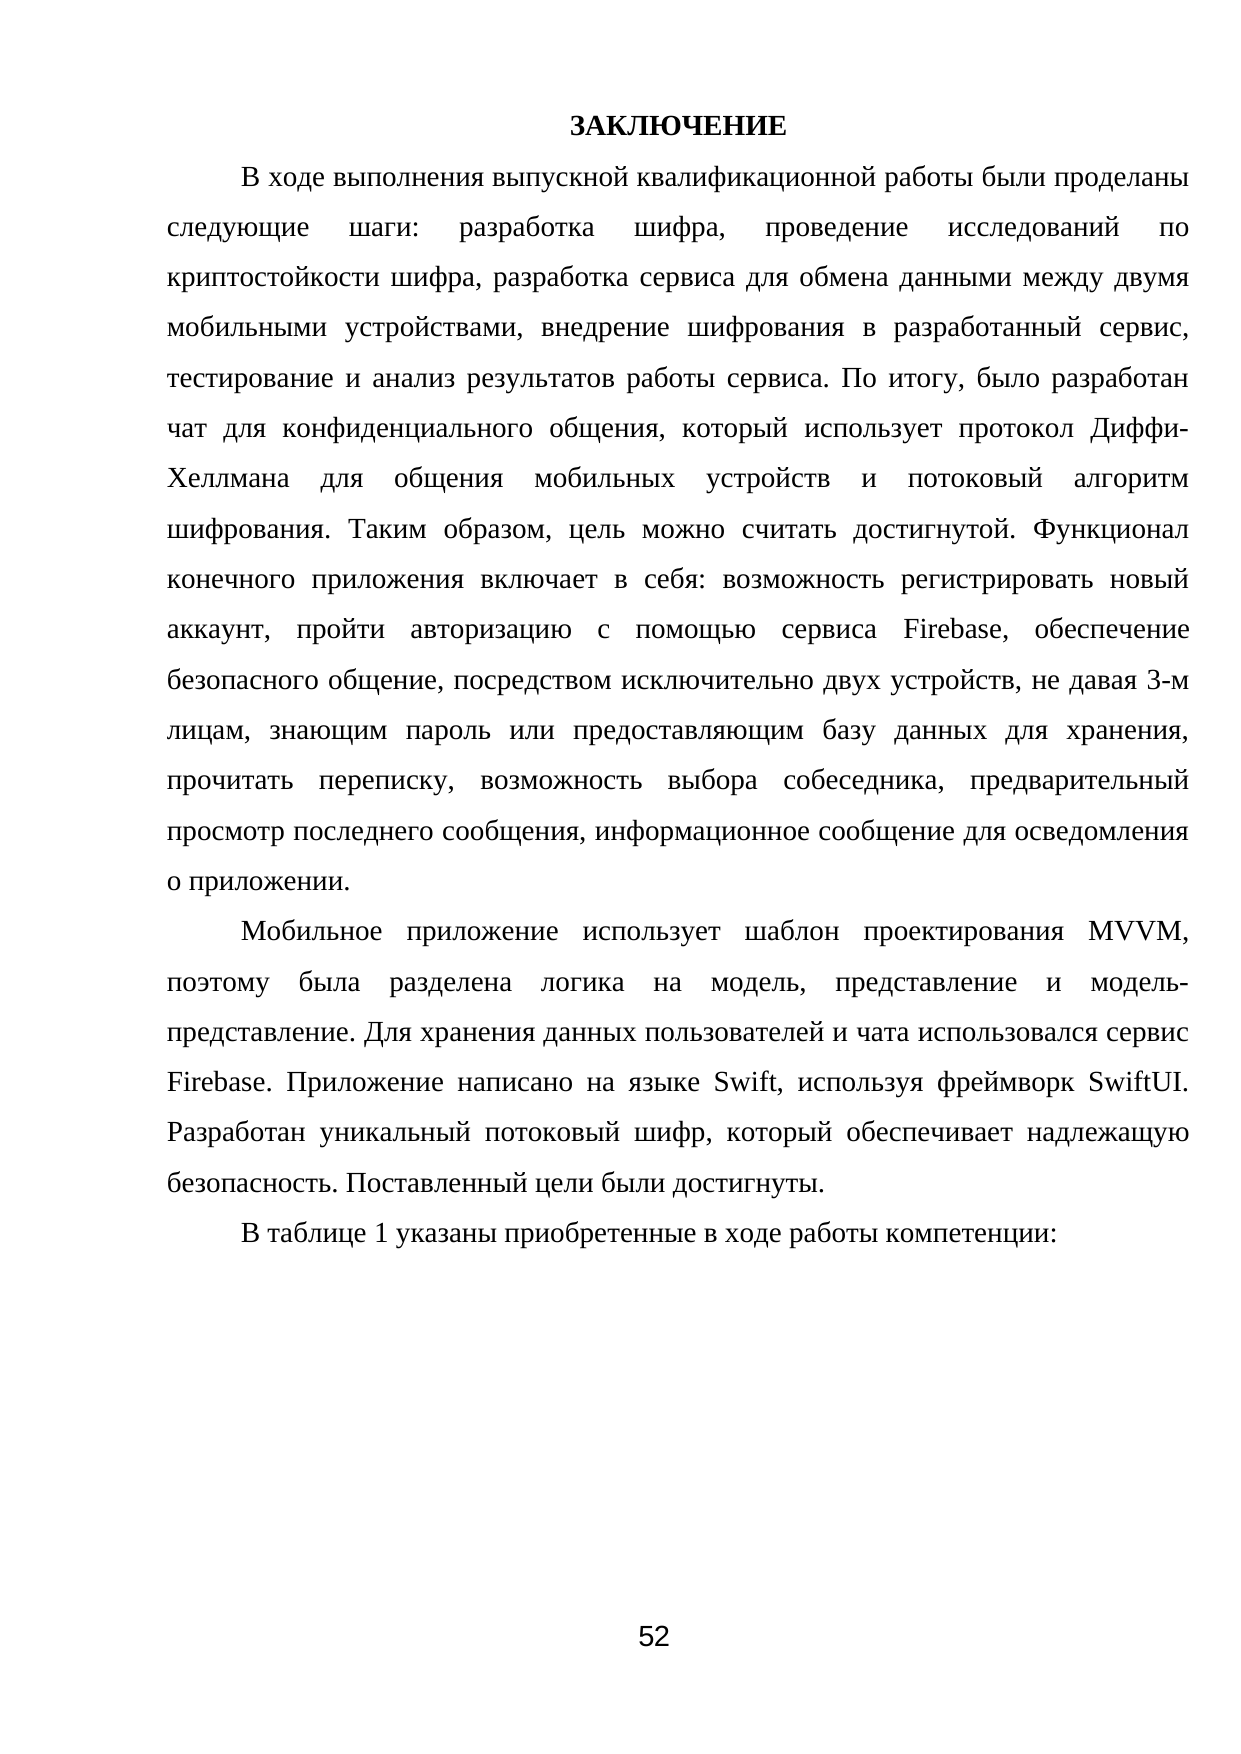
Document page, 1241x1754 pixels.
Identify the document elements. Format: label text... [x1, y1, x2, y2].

text В таблице 1 указаны приобретенные в ходе работы компетенции: [167, 1215, 1190, 1249]
text В ходе выполнения выпускной квалификационной работы были проделаны следующие шаги: разработка шифра, проведение исследований по криптостойкости шифра, разработка сервиса для обмена данными между двумя мобильными устройствами, внедрение шифрования в разработанный сервис, тестирование и анализ результатов работы сервиса. По итогу, было разработан чат для конфиденциального общения, который использует протокол Диффи-Хеллмана для общения мобильных устройств и потоковый алгоритм шифрования. Таким образом, цель можно считать достигнутой. Функционал конечного приложения включает в себя: возможность регистрировать новый аккаунт, пройти авторизацию с помощью сервиса Firebase, обеспечение безопасного общение, посредством исключительно двух устройств, не давая 3-м лицам, знающим пароль или предоставляющим базу данных для хранения, прочитать переписку, возможность выбора собеседника, предварительный просмотр последнего сообщения, информационное сообщение для осведомления о приложении. [167, 159, 1190, 897]
text Мобильное приложение использует шаблон проектирования MVVM, поэтому была разделена логика на модель, представление и модель-представление. Для хранения данных пользователей и чата использовался сервис Firebase. Приложение написано на языке Swift, используя фреймворк SwiftUI. Разработан уникальный потоковый шифр, который обеспечивает надлежащую безопасность. Поставленный цели были достигнуты. [167, 913, 1190, 1198]
subtitle ЗАКЛЮЧЕНИЕ [167, 108, 1190, 142]
